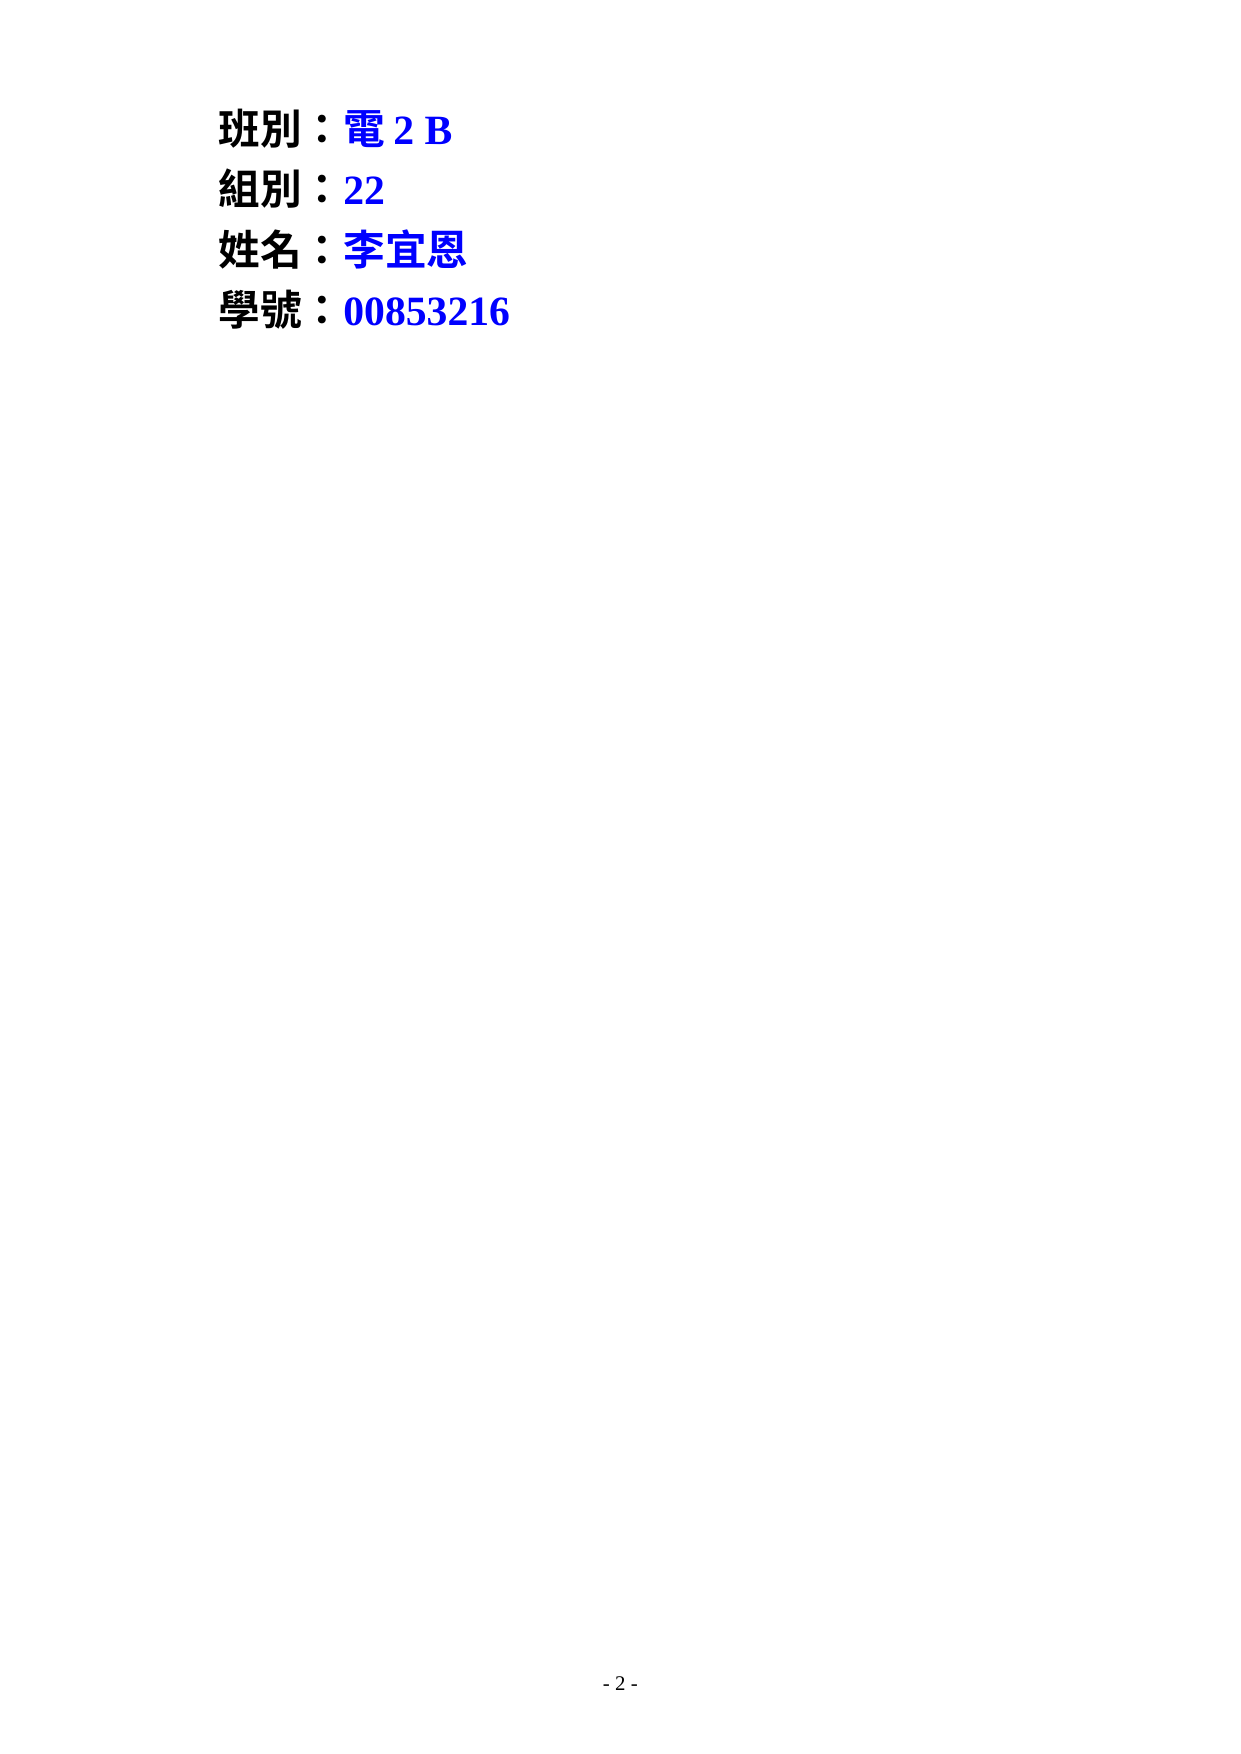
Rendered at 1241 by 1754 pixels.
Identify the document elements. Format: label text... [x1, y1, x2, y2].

text 班別：電2 B [218, 96, 1122, 156]
text 學號：00853216 [218, 277, 1122, 337]
text 姓名：李宜恩 [218, 217, 1122, 277]
text 組別：22 [218, 156, 1122, 217]
